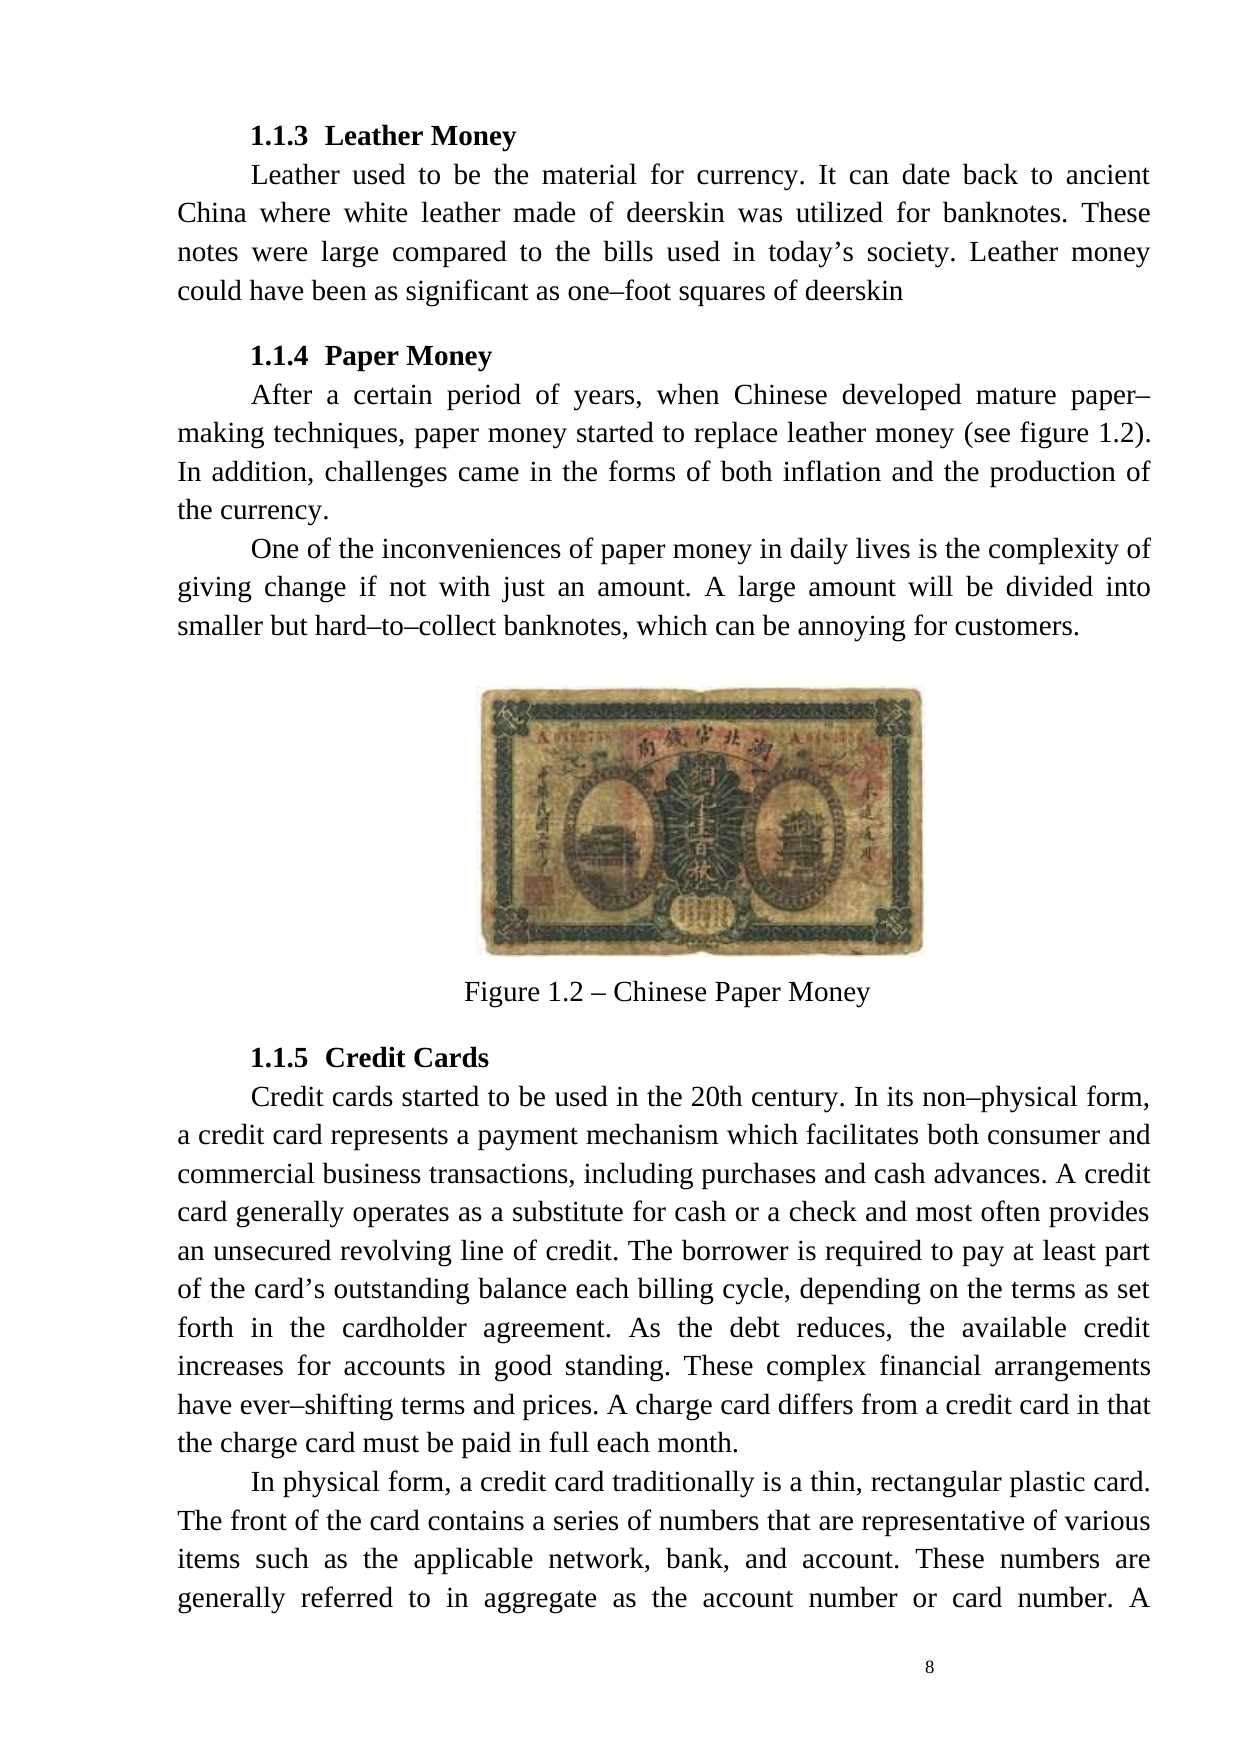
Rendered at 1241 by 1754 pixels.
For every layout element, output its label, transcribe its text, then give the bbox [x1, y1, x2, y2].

picture [475, 685, 927, 957]
text One of the inconveniences of paper money in daily lives is the complexity of giving change if not with just an amount. A large amount will be divided into smaller but hard–to–collect banknotes, which can be annoying for customers. [177, 531, 1152, 642]
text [177, 1464, 1152, 1613]
subtitle Leather Money [250, 118, 1158, 152]
text Figure 1.2 – Chinese Paper Money [177, 974, 1158, 1008]
text After a certain period of years, when Chinese developed mature paper–making techniques, paper money started to replace leather money (see figure 1.2). In addition, challenges came in the forms of both inflation and the production of the currency. [177, 377, 1152, 526]
subtitle Paper Money [250, 338, 1158, 372]
text Leather used to be the material for currency. It can date back to ancient China where white leather made of deerskin was utilized for banknotes. These notes were large compared to the bills used in today’s society. Leather money could have been as significant as one–foot squares of deerskin [177, 157, 1152, 306]
subtitle Credit Cards [250, 1040, 1158, 1074]
text Credit cards started to be used in the 20th century. In its non–physical form, a credit card represents a payment mechanism which facilitates both consumer and commercial business transactions, including purchases and cash advances. A credit card generally operates as a substitute for cash or a check and most often provides an unsecured revolving line of credit. The borrower is required to pay at least part of the card’s outstanding balance each billing cycle, depending on the terms as set forth in the cardholder agreement. As the debt reduces, the available credit increases for accounts in good standing. These complex financial arrangements have ever–shifting terms and prices. A charge card differs from a credit card in that the charge card must be paid in full each month. [177, 1079, 1152, 1459]
